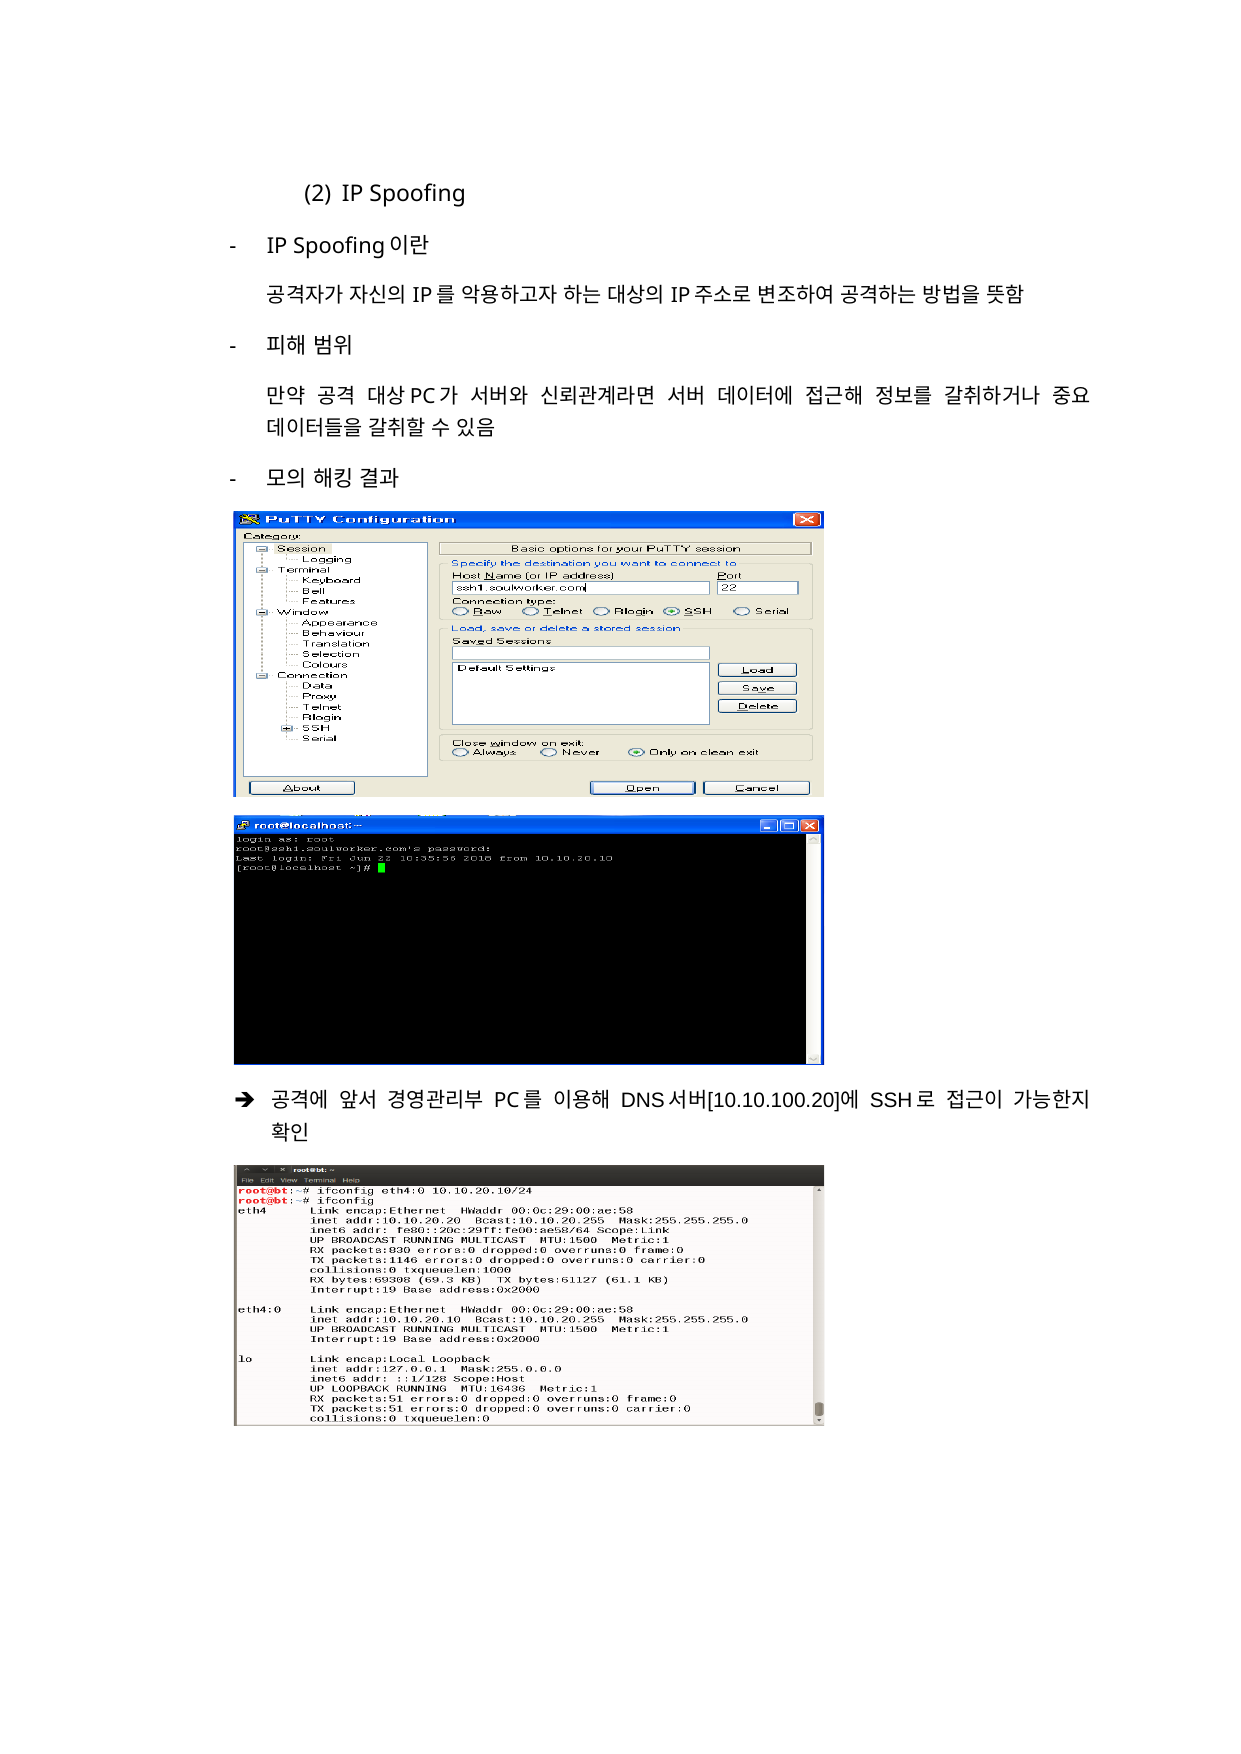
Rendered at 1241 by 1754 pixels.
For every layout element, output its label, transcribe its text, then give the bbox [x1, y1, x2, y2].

list 공격에 앞서 경영관리부 PC를 이용해 DNS서버[10.10.100.20]에 SSH로 접근이 가능한지 확인 [234, 1083, 1090, 1146]
list 피해 범위 [229, 328, 1090, 360]
picture [233, 511, 824, 797]
list 모의 해킹 결과 [229, 461, 1090, 493]
picture [233, 815, 825, 1065]
list 공격자가 자신의 IP를 악용하고자 하는 대상의 IP주소로 변조하여 공격하는 방법을 뜻함 [267, 278, 1090, 309]
list IP Spoofing [304, 177, 1090, 208]
list IP Spoofing이란 [229, 228, 1090, 259]
picture [233, 1165, 825, 1426]
list 만약 공격 대상PC가 서버와 신뢰관계라면 서버 데이터에 접근해 정보를 갈취하거나 중요 데이터들을 갈취할 수 있음 [267, 379, 1090, 442]
